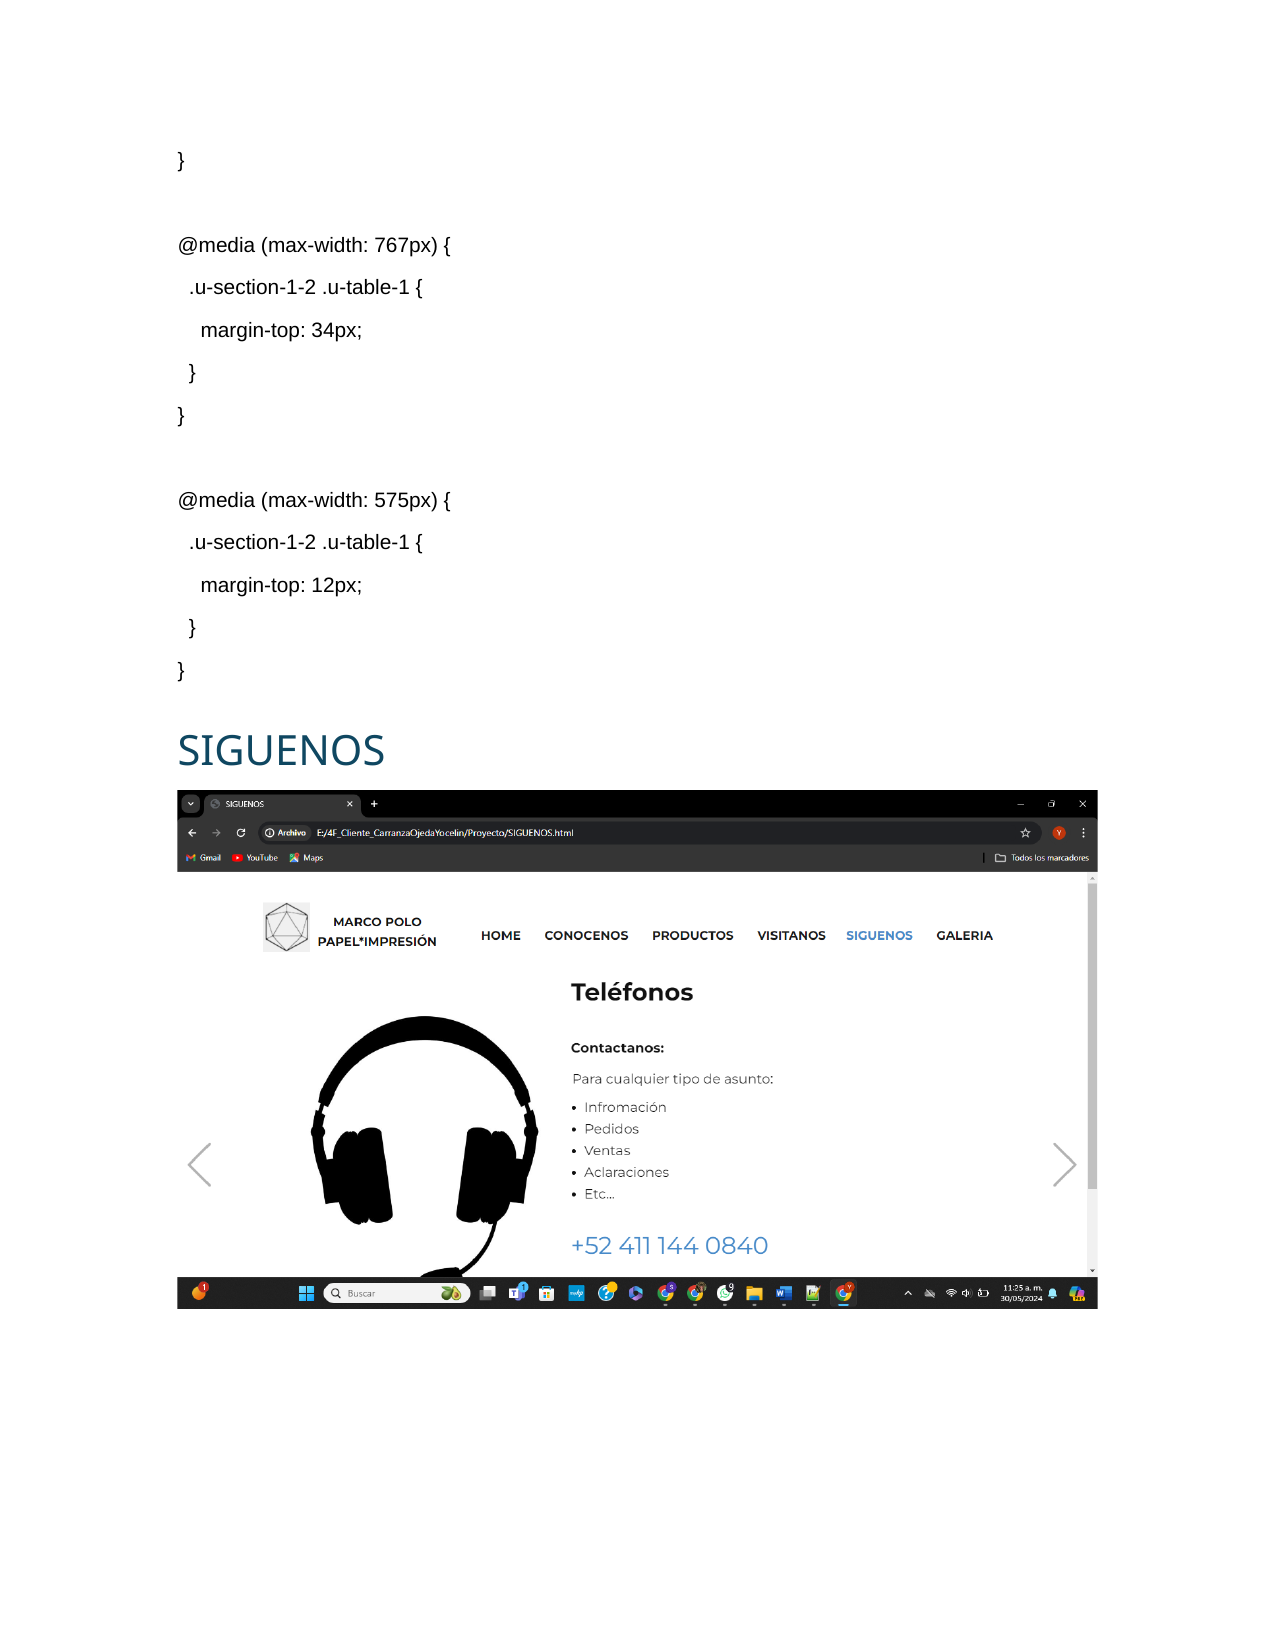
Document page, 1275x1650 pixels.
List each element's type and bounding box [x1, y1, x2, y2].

picture [177, 790, 1098, 1309]
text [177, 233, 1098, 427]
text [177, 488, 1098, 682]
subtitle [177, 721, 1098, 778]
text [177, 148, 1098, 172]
